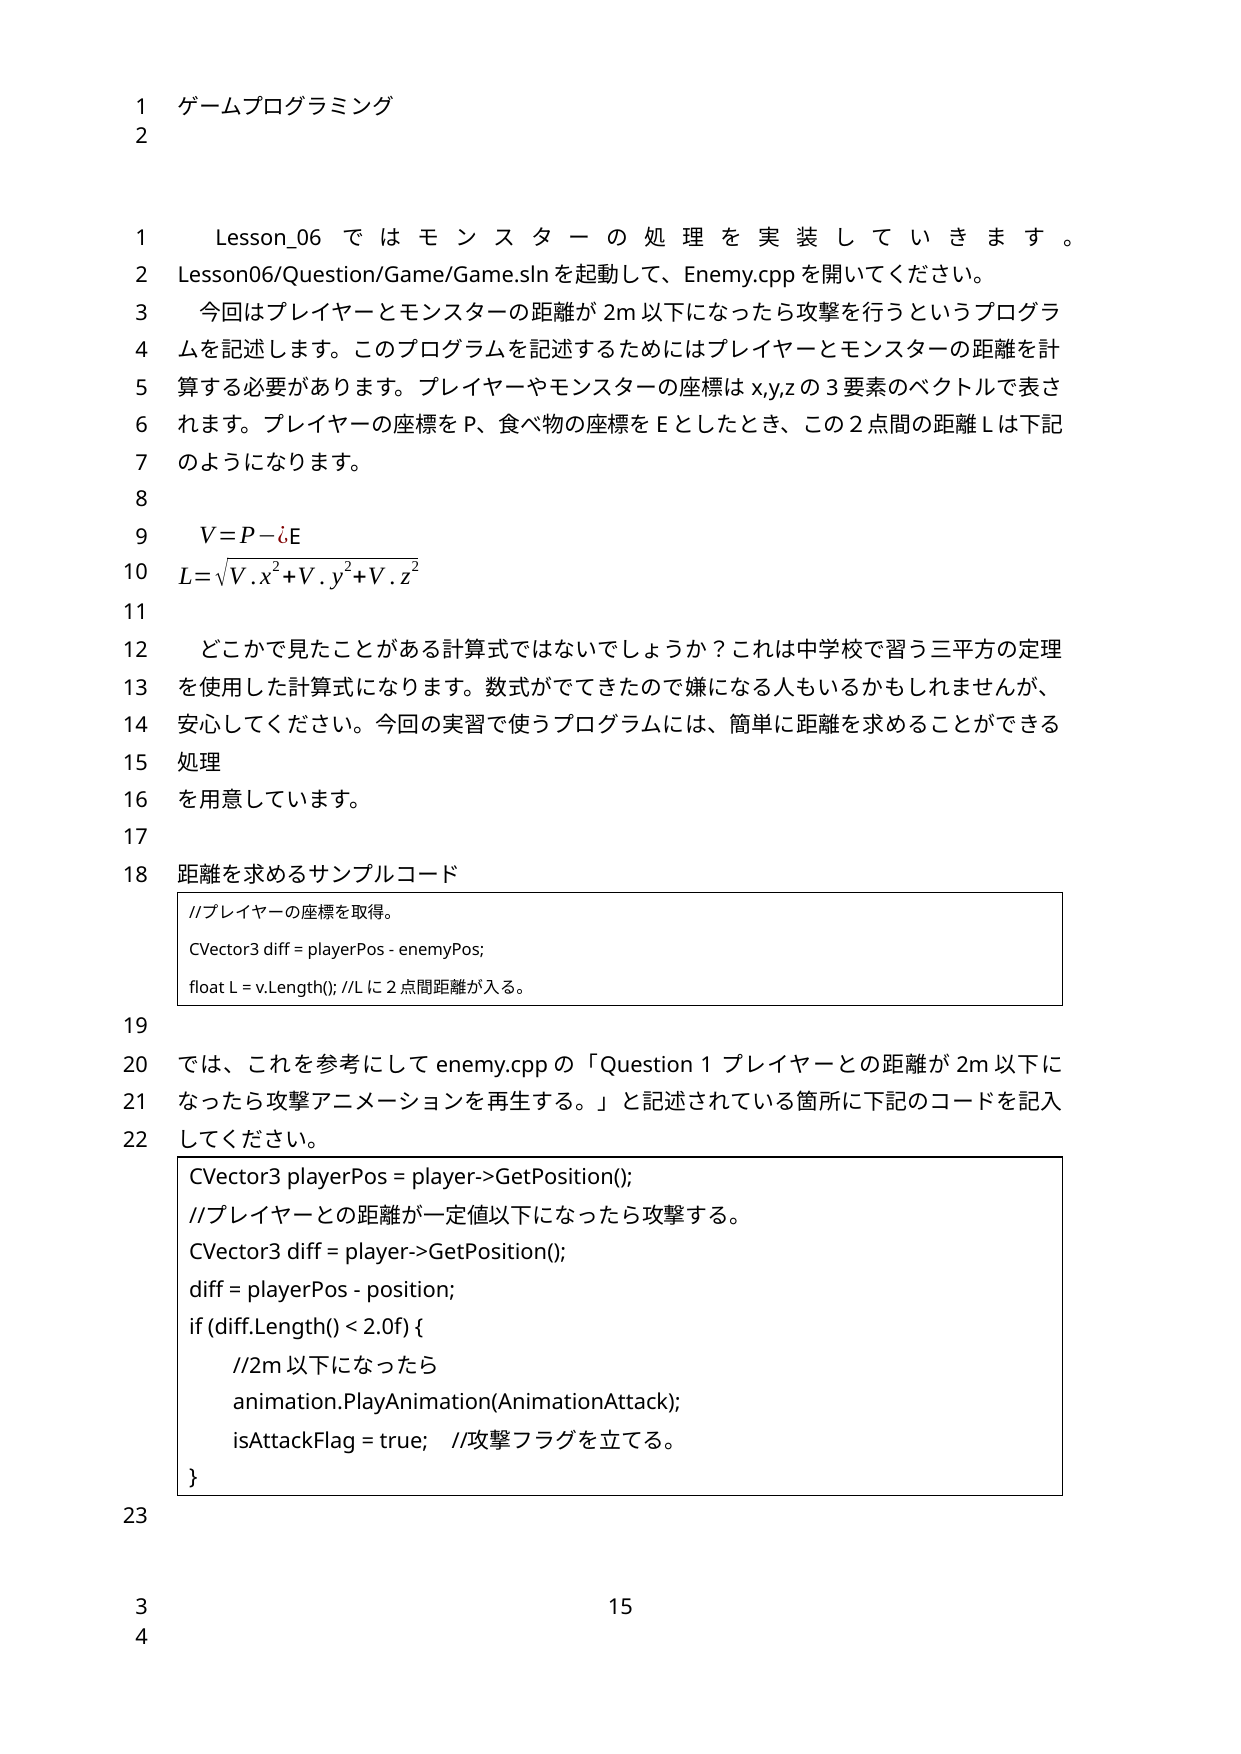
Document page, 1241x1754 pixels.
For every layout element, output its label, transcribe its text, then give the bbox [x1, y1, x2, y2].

text どこかで見たことがある計算式ではないでしょうか？これは中学校で習う三平方の定理を使用した計算式になります。数式がでてきたので嫌になる人もいるかもしれませんが、安心してください。今回の実習で使うプログラムには、簡単に距離を求めることができる処理 [177, 629, 1063, 779]
text では、これを参考にしてenemy.cppの「Question 1 プレイヤーとの距離が2m以下になったら攻撃アニメーションを再生する。」と記述されている箇所に下記のコードを記入してください。 [177, 1044, 1063, 1156]
text 距離を求めるサンプルコード [177, 854, 1063, 892]
text E [177, 517, 1063, 554]
text 今回はプレイヤーとモンスターの距離が2m以下になったら攻撃を行うというプログラムを記述します。このプログラムを記述するためにはプレイヤーとモンスターの距離を計算する必要があります。プレイヤーやモンスターの座標はx,y,zの3要素のベクトルで表されます。プレイヤーの座標をP、食べ物の座標をEとしたとき、この２点間の距離Lは下記のようになります。 [177, 292, 1063, 479]
text を用意しています。 [177, 779, 1063, 817]
table_header //プレイヤーの座標を取得。 CVector3 diff = playerPos - enemyPos; float L = v.Length(); //Lに２点間距離が入る。 [178, 893, 1062, 1005]
table_header CVector3 playerPos = player->GetPosition(); //プレイヤーとの距離が一定値以下になったら攻撃する。 CVector3 diff = player->GetPosition(); diff = playerPos - position; if (diff.Length() < 2.0f) { //2m以下になったら animation.PlayAnimation(AnimationAttack); isAttackFlag = true; //攻撃フラグを立てる。 } [178, 1158, 1062, 1495]
text Lesson_06ではモンスターの処理を実装していきます。Lesson06/Question/Game/Game.slnを起動して、Enemy.cppを開いてください。 [177, 217, 1063, 292]
